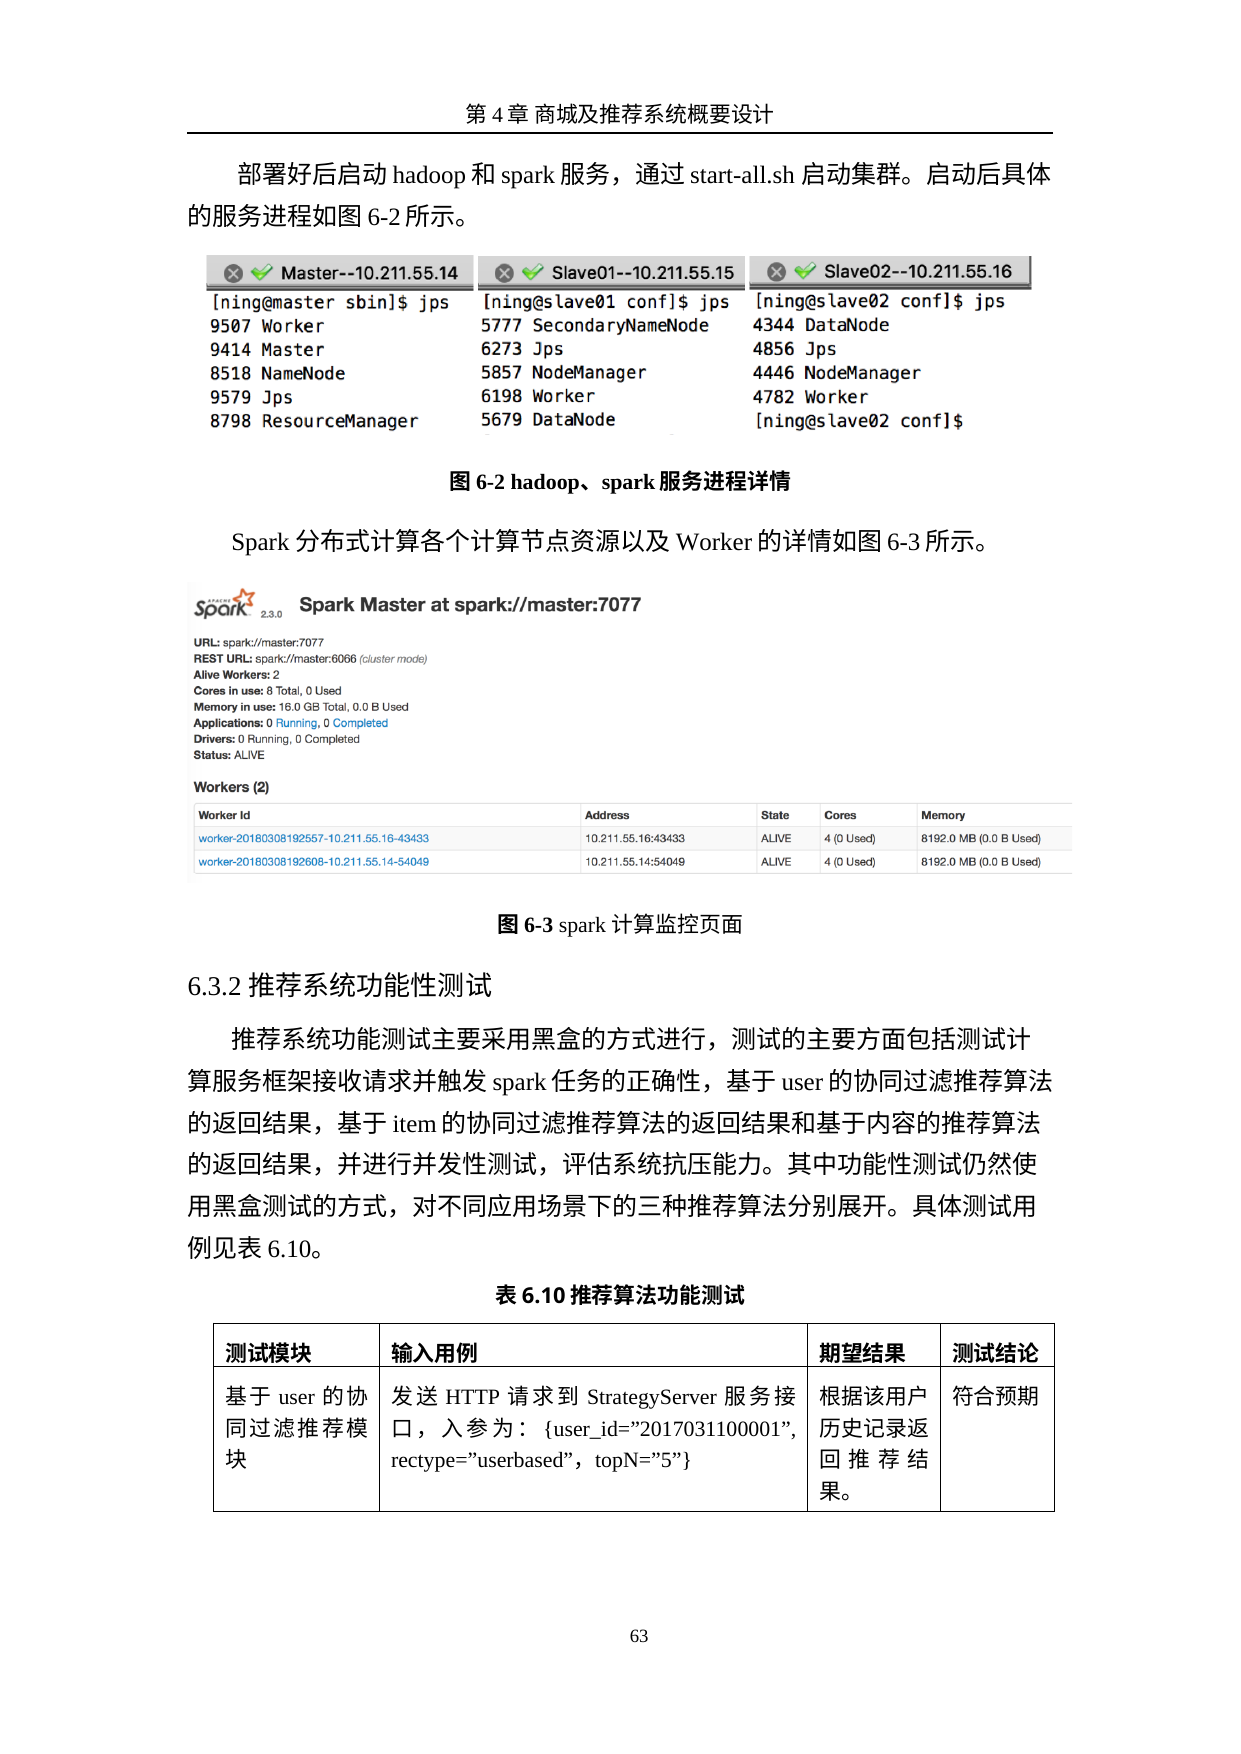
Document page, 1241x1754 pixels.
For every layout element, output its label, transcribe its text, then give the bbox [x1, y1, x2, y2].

text 图6-2 hadoop、spark服务进程详情 [187, 464, 1053, 496]
table_cell 符合预期 [941, 1367, 1054, 1511]
text 图6-3 spark 计算监控页面 [187, 907, 1053, 939]
table_header 输入用例 [380, 1324, 807, 1366]
text 部署好后启动hadoop和spark服务，通过start-all.sh 启动集群。启动后具体的服务进程如图6-2所示。 [187, 150, 1053, 233]
subtitle 6.3.2 推荐系统功能性测试 [187, 964, 1053, 1003]
table_header 测试模块 [214, 1324, 379, 1366]
table_cell 基于user的协同过滤推荐模块 [214, 1367, 379, 1511]
text 推荐系统功能测试主要采用黑盒的方式进行，测试的主要方面包括测试计算服务框架接收请求并触发spark任务的正确性，基于user的协同过滤推荐算法的返回结果，基于item的协同过滤推荐算法的返回结果和基于内容的推荐算法的返回结果，并进行并发性测试，评估系统抗压能力。其中功能性测试仍然使用黑盒测试的方式，对不同应用场景下的三种推荐算法分别展开。具体测试用例见表6.10。 [187, 1016, 1053, 1266]
table_cell 发送HTTP请求到StrategyServer服务接口，入参为：{user_id=”2017031100001”, rectype=”userbased”，topN=”5”} [380, 1367, 807, 1511]
table_header 期望结果 [808, 1324, 940, 1366]
table_cell 根据该用户历史记录返回推荐结果。 [808, 1367, 940, 1511]
picture [187, 233, 1053, 452]
table_header 测试结论 [941, 1324, 1054, 1366]
picture [187, 582, 1073, 883]
text 表6.10推荐算法功能测试 [187, 1278, 1053, 1310]
text Spark 分布式计算各个计算节点资源以及Worker的详情如图6-3所示。 [187, 521, 1053, 557]
